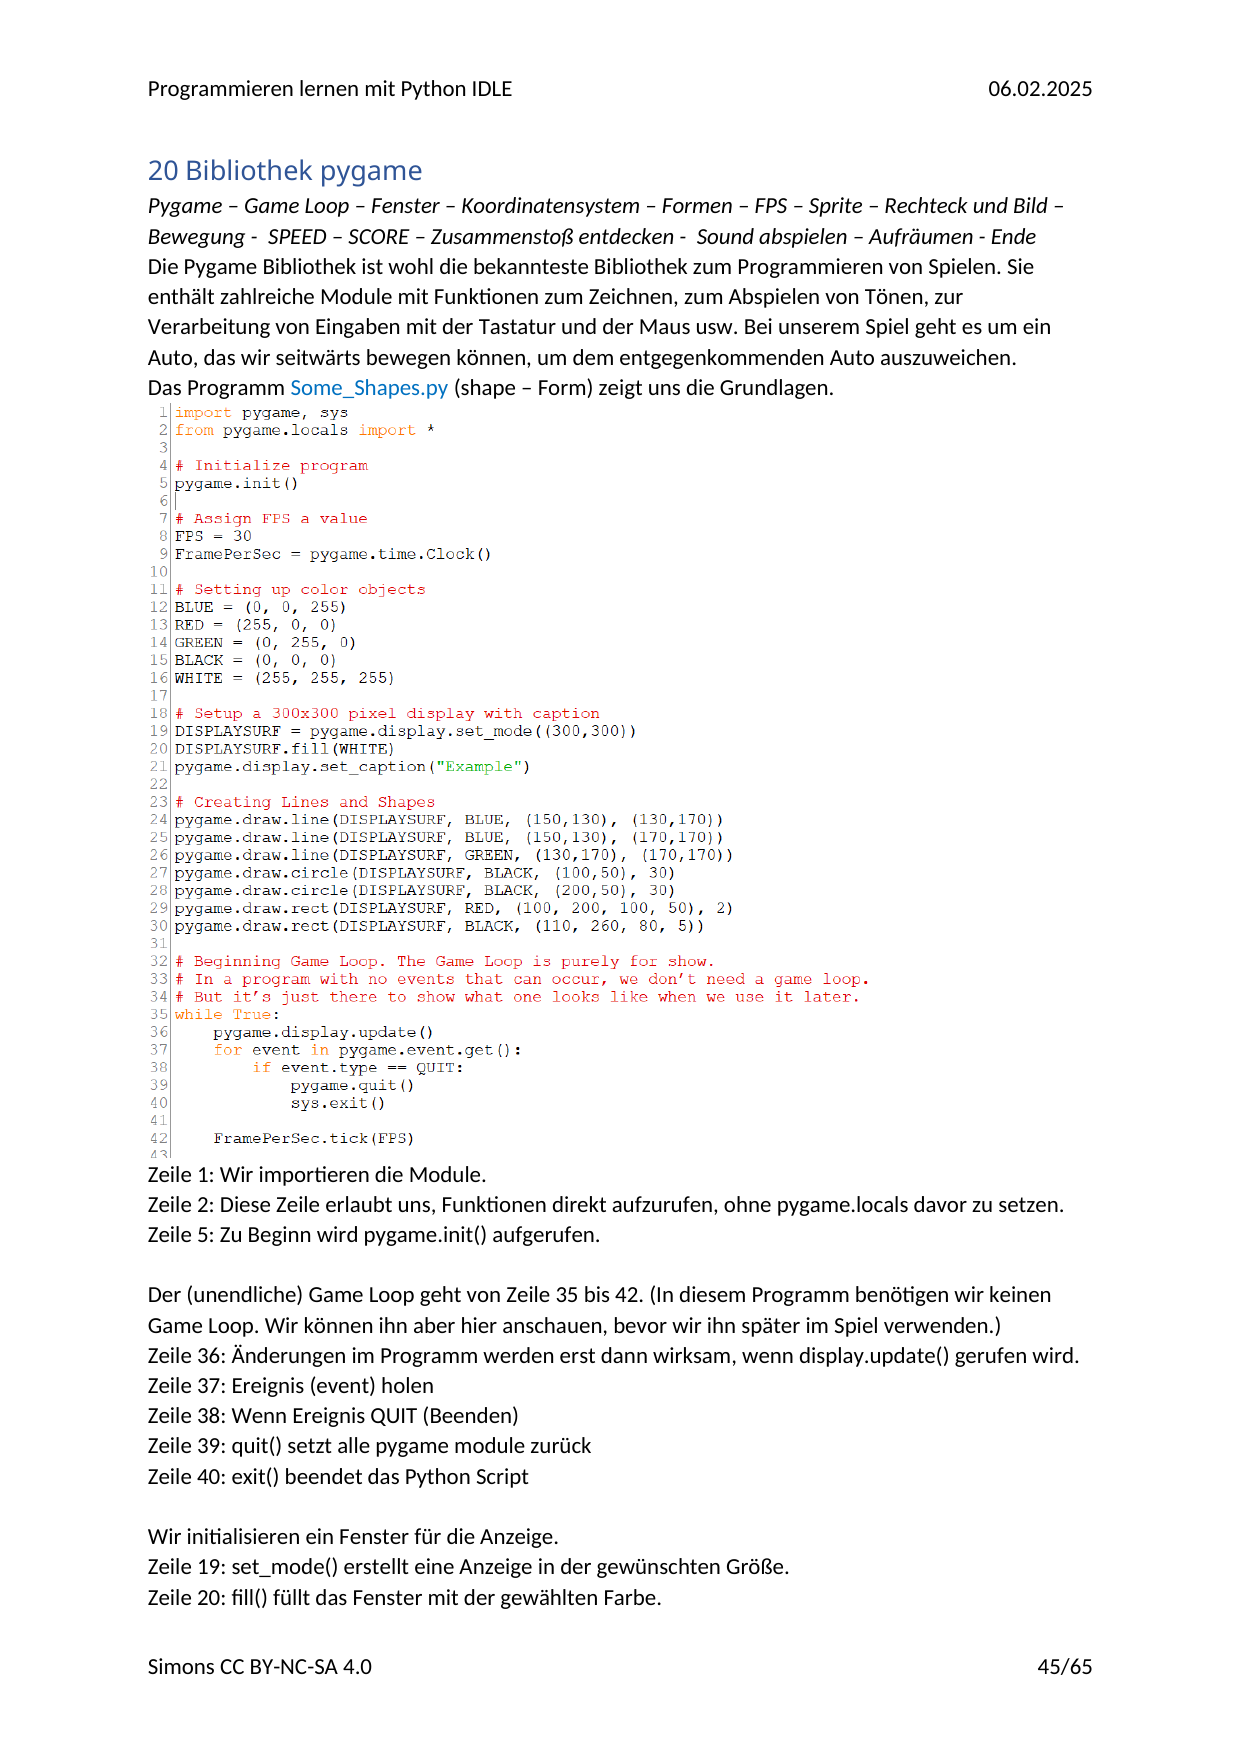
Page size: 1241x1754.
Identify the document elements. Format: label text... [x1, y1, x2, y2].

text Zeile 5: Zu Beginn wird pygame.init() aufgerufen. [148, 1220, 1092, 1248]
text Zeile 39: quit() setzt alle pygame module zurück [148, 1432, 1092, 1460]
subtitle Bibliothek pygame [148, 152, 1092, 189]
text Zeile 36: Änderungen im Programm werden erst dann wirksam, wenn display.update() gerufen wird. [148, 1341, 1092, 1369]
text Zeile 20: fill() füllt das Fenster mit der gewählten Farbe. [148, 1583, 1092, 1611]
text Pygame – Game Loop – Fenster – Koordinatensystem – Formen – FPS – Sprite – Rechteck und Bild – Bewegung - SPEED – SCORE – Zusammenstoß entdecken - Sound abspielen – Aufräumen - Ende [148, 192, 1092, 250]
text Zeile 38: Wenn Ereignis QUIT (Beenden) [148, 1401, 1092, 1429]
text Zeile 37: Ereignis (event) holen [148, 1371, 1092, 1399]
text Zeile 40: exit() beendet das Python Script [148, 1462, 1092, 1490]
picture [147, 403, 901, 1158]
text Wir initialisieren ein Fenster für die Anzeige. [148, 1522, 1092, 1550]
text Die Pygame Bibliothek ist wohl die bekannteste Bibliothek zum Programmieren von Spielen. Sie enthält zahlreiche Module mit Funktionen zum Zeichnen, zum Abspielen von Tönen, zur Verarbeitung von Eingaben mit der Tastatur und der Maus usw. Bei unserem Spiel geht es um ein Auto, das wir seitwärts bewegen können, um dem entgegenkommenden Auto auszuweichen. [148, 252, 1092, 371]
text Zeile 1: Wir importieren die Module. [148, 1160, 1092, 1188]
text Zeile 2: Diese Zeile erlaubt uns, Funktionen direkt aufzurufen, ohne pygame.locals davor zu setzen. [148, 1190, 1092, 1218]
text Das Programm Some_Shapes.py (shape – Form) zeigt uns die Grundlagen. [148, 373, 1092, 401]
text Der (unendliche) Game Loop geht von Zeile 35 bis 42. (In diesem Programm benötigen wir keinen Game Loop. Wir können ihn aber hier anschauen, bevor wir ihn später im Spiel verwenden.) [148, 1281, 1092, 1339]
text Zeile 19: set_mode() erstellt eine Anzeige in der gewünschten Größe. [148, 1552, 1092, 1581]
